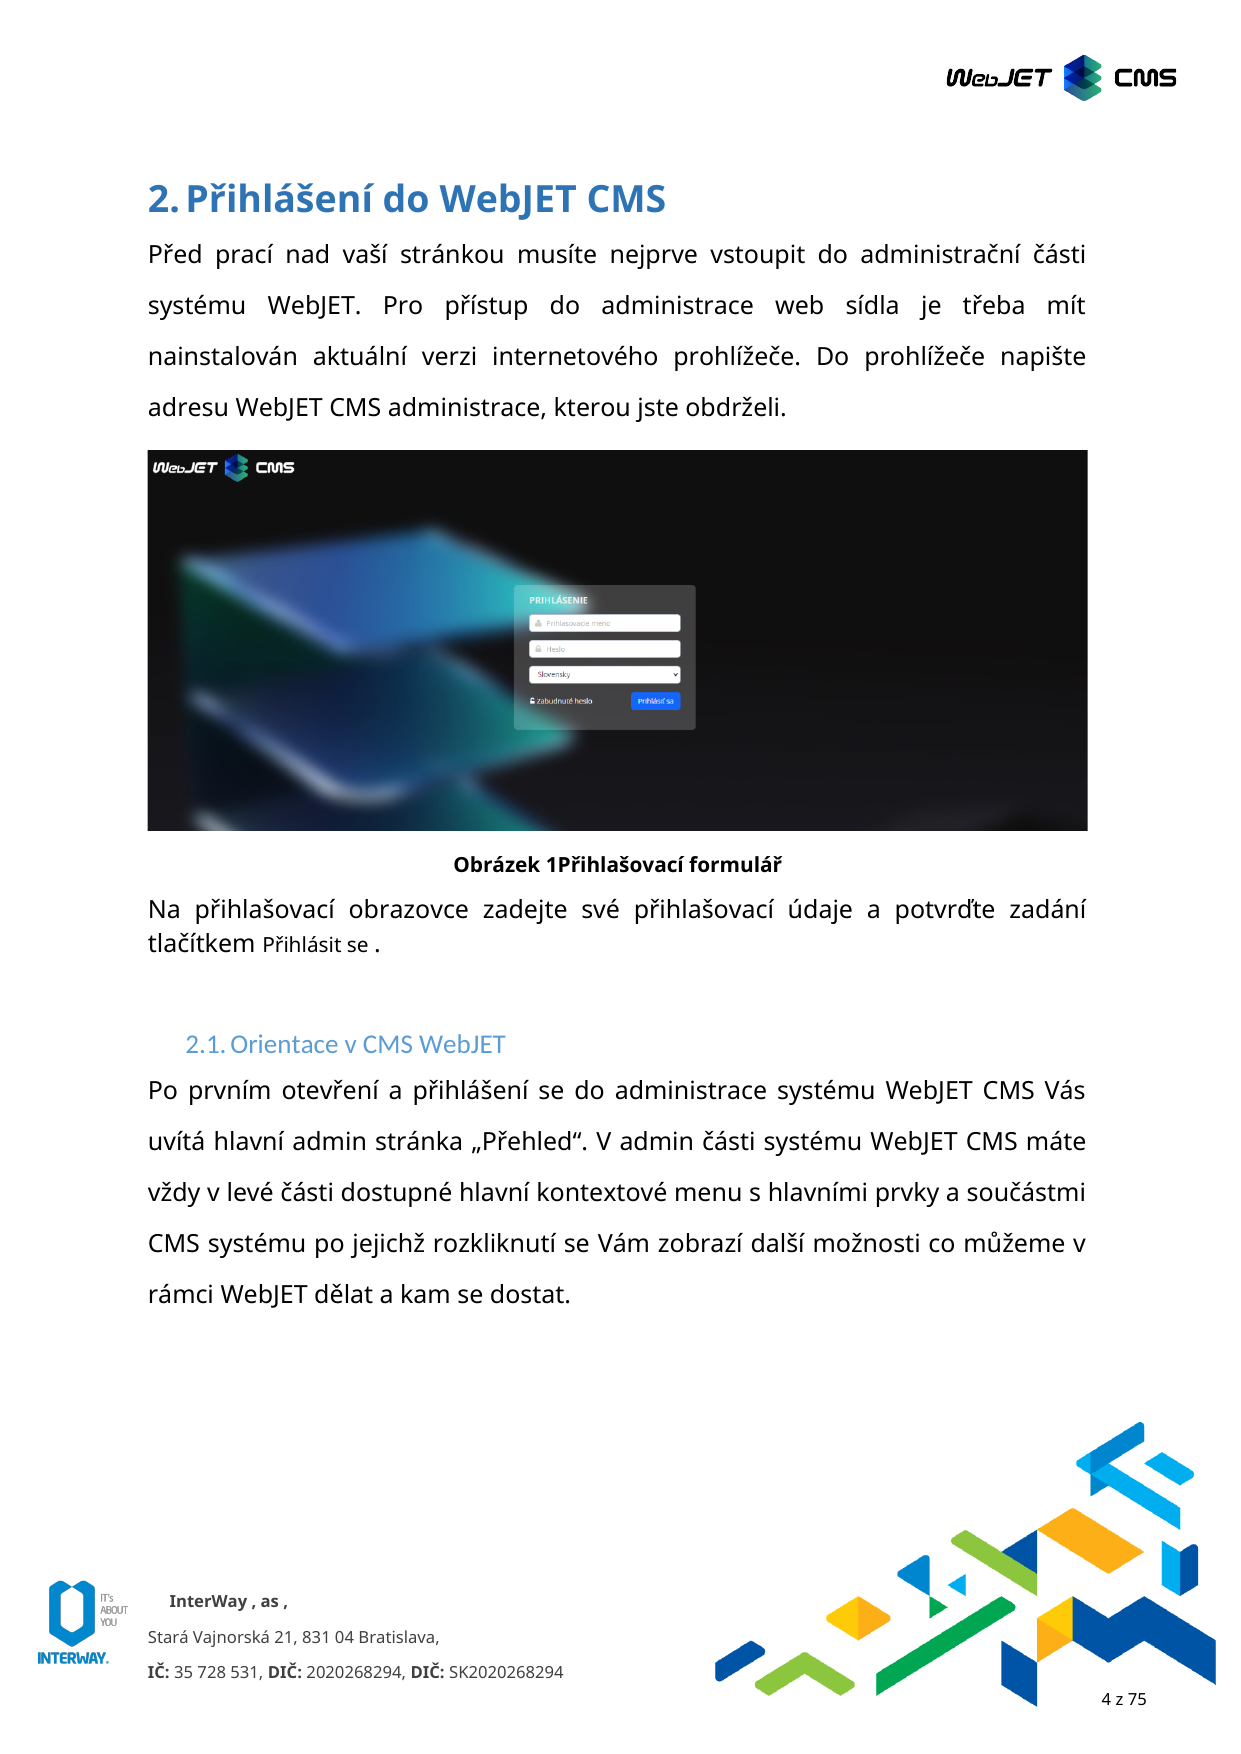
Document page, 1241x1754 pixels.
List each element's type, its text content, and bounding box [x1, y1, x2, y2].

text Přihlášení do WebJET CMS [148, 173, 1087, 224]
text Orientace v CMS WebJET [185, 1027, 1087, 1060]
text Po prvním otevření a přihlášení se do administrace systému WebJET CMS Vás uvítá hlavní admin stránka „Přehled“. V admin části systému WebJET CMS máte vždy v levé části dostupné hlavní kontextové menu s hlavními prvky a součástmi CMS systému po jejichž rozkliknutí se Vám zobrazí další možnosti co můžeme v rámci WebJET dělat a kam se dostat. [148, 1072, 1087, 1311]
picture [147, 450, 1088, 831]
picture [37, 1579, 129, 1665]
text Před prací nad vaší stránkou musíte nejprve vstoupit do administrační části systému WebJET. Pro přístup do administrace web sídla je třeba mít nainstalován aktuální verzi internetového prohlížeče. Do prohlížeče napište adresu WebJET CMS administrace, kterou jste obdrželi. [148, 236, 1087, 423]
text Obrázek 1 Přihlašovací formulář [148, 850, 1087, 879]
text Na přihlašovací obrazovce zadejte své přihlašovací údaje a potvrďte zadání tlačítkem Přihlásit se . [148, 891, 1087, 959]
picture [946, 55, 1177, 101]
picture [220, 1411, 1241, 1743]
